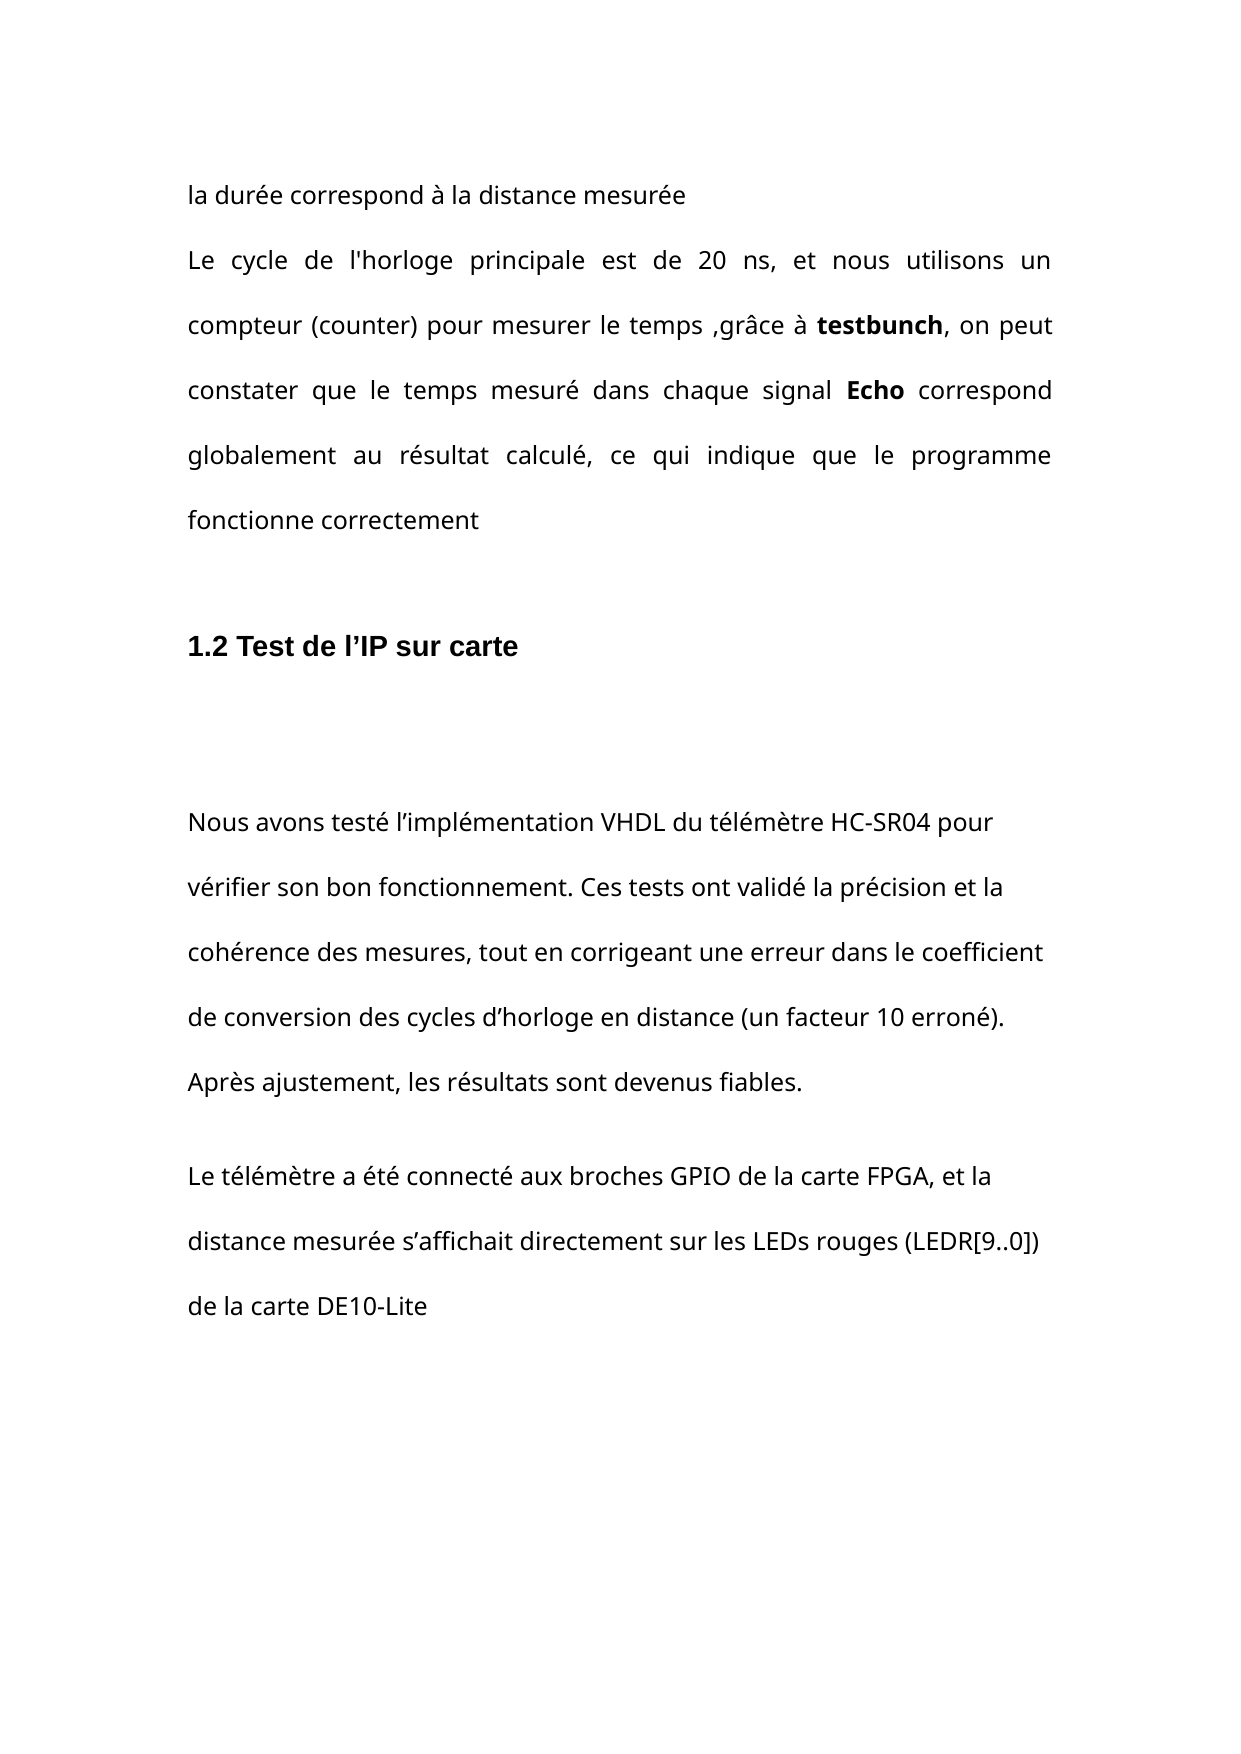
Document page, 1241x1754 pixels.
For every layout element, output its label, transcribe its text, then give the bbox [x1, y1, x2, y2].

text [187, 162, 1053, 227]
text Nous avons testé l’implémentation VHDL du télémètre HC-SR04 pour vérifier son bon fonctionnement. Ces tests ont validé la précision et la cohérence des mesures, tout en corrigeant une erreur dans le coefficient de conversion des cycles d’horloge en distance (un facteur 10 erroné). Après ajustement, les résultats sont devenus fiables. [187, 789, 1053, 1114]
text Le télémètre a été connecté aux broches GPIO de la carte FPGA, et la distance mesurée s’affichait directement sur les LEDs rouges (LEDR[9..0]) de la carte DE10-Lite [187, 1143, 1053, 1338]
text Le cycle de l'horloge principale est de 20 ns, et nous utilisons un compteur (counter) pour mesurer le temps ,grâce à testbunch, on peut constater que le temps mesuré dans chaque signal Echo correspond globalement au résultat calculé, ce qui indique que le programme fonctionne correctement [187, 227, 1053, 552]
subtitle Test de l’IP sur carte [187, 614, 1053, 679]
